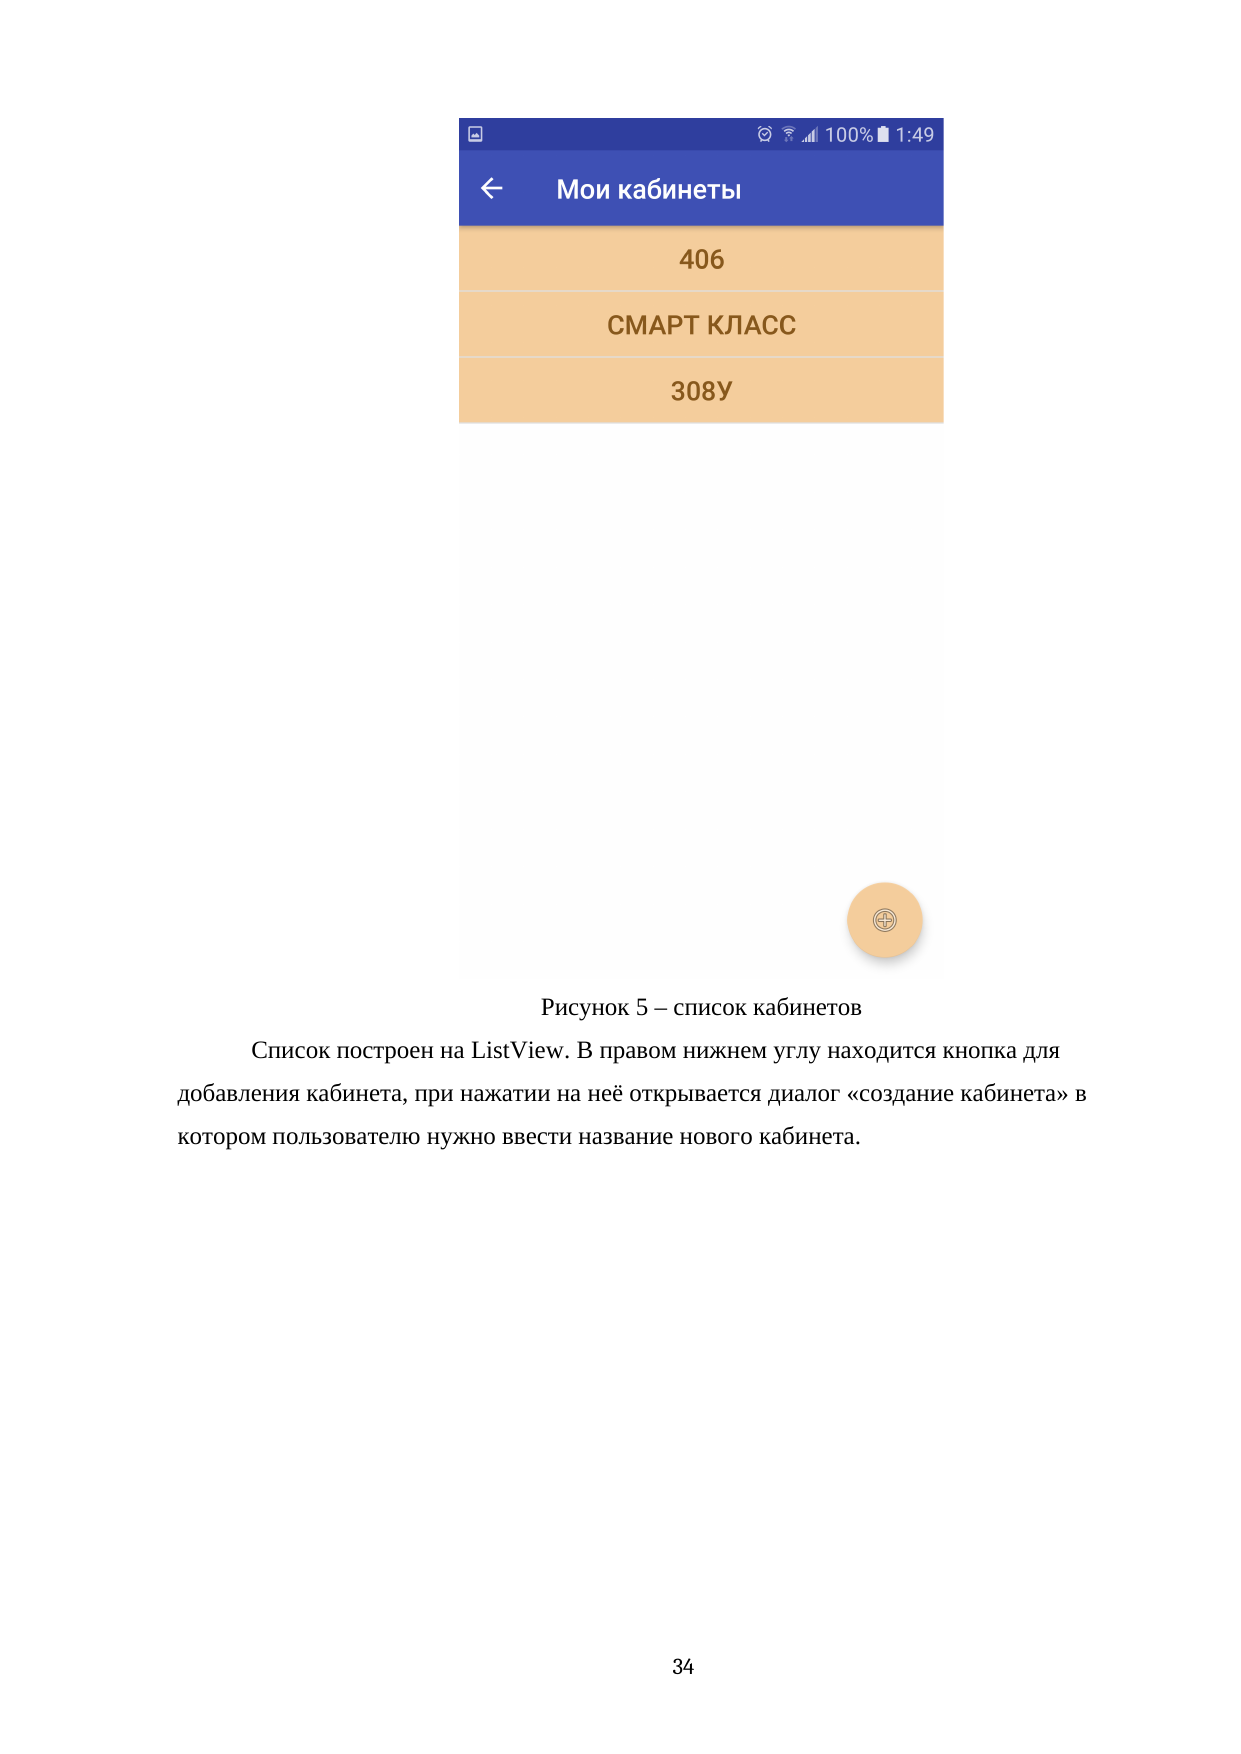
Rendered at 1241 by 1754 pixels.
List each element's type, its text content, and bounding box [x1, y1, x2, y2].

picture [459, 118, 944, 979]
text Рисунок 5 – список кабинетов [177, 992, 1152, 1021]
text Список построен на ListView. В правом нижнем углу находится кнопка для добавления кабинета, при нажатии на неё открывается диалог «создание кабинета» в котором пользователю нужно ввести название нового кабинета. [177, 1035, 1152, 1150]
